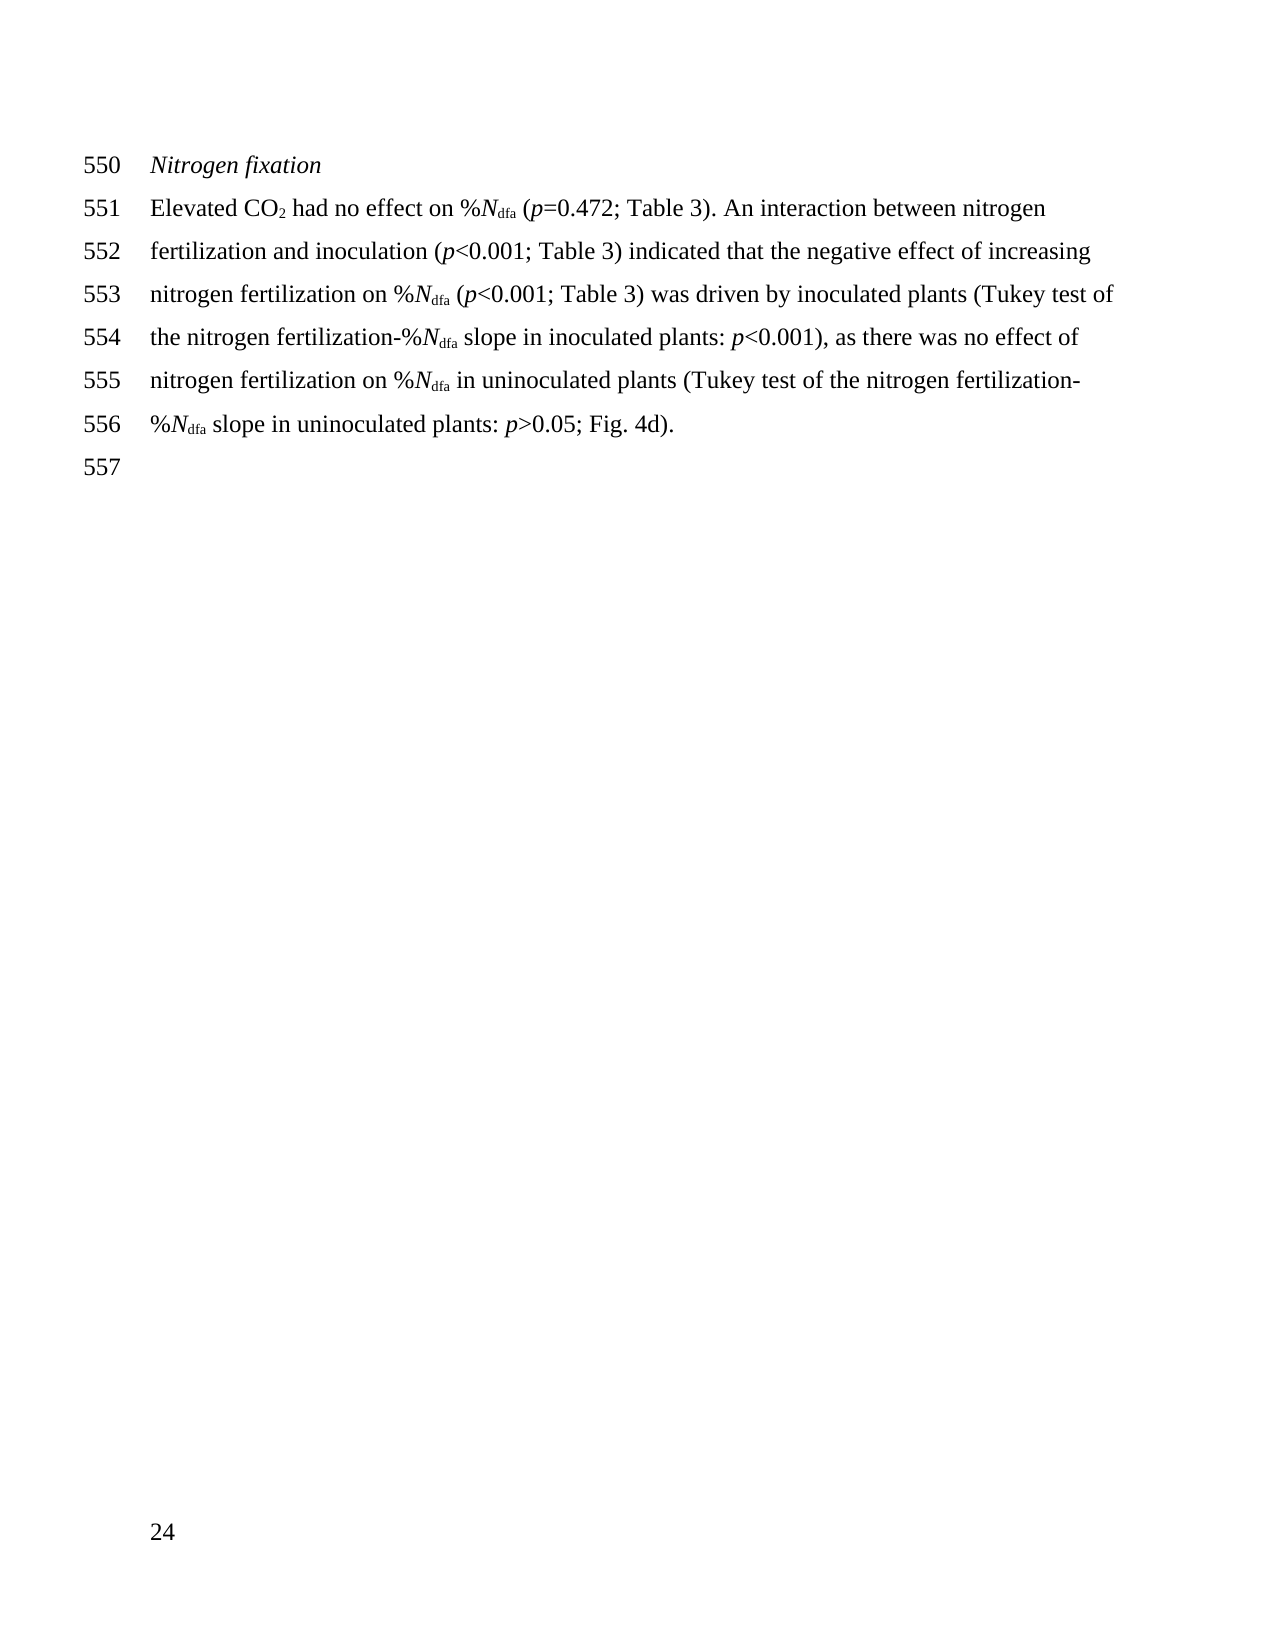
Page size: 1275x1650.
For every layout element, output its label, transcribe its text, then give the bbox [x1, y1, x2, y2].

text Nitrogen fixation [150, 150, 1125, 179]
text Elevated CO2 had no effect on %Ndfa (p=0.472; Table 3). An interaction between nitrogen fertilization and inoculation (p<0.001; Table 3) indicated that the negative effect of increasing nitrogen fertilization on %Ndfa (p<0.001; Table 3) was driven by inoculated plants (Tukey test of the nitrogen fertilization-%Ndfa slope in inoculated plants: p<0.001), as there was no effect of nitrogen fertilization on %Ndfa in uninoculated plants (Tukey test of the nitrogen fertilization-%Ndfa slope in uninoculated plants: p>0.05; Fig. 4d). [150, 193, 1125, 437]
